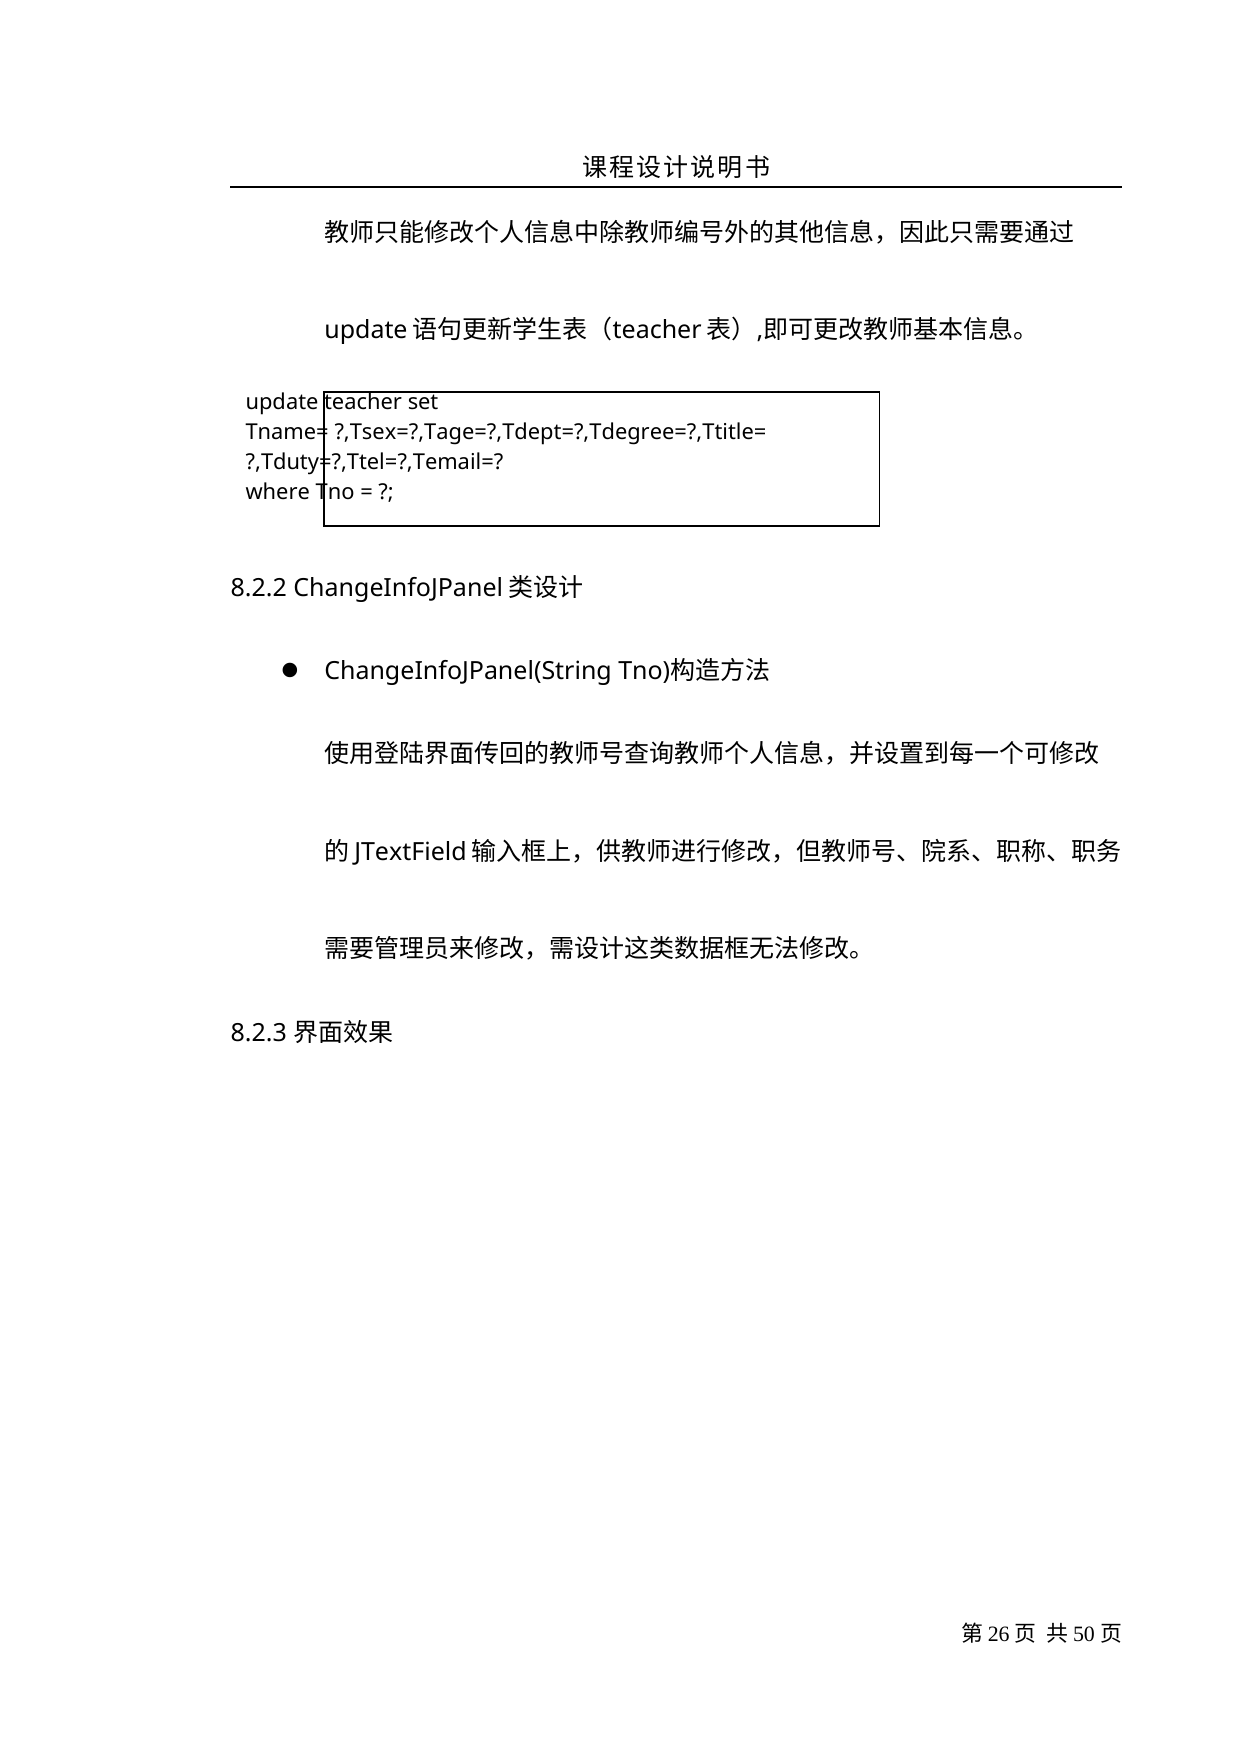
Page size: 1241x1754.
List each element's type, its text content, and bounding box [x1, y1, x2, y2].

list ChangeInfoJPanel(String Tno)构造方法 [280, 636, 1122, 701]
text 8.2.3 界面效果 [230, 998, 1122, 1063]
list 教师只能修改个人信息中除教师编号外的其他信息，因此只需要通过update语句更新学生表（teacher表）,即可更改教师基本信息。 [324, 198, 1122, 361]
list 使用登陆界面传回的教师号查询教师个人信息，并设置到每一个可修改的JTextField输入框上，供教师进行修改，但教师号、院系、职称、职务需要管理员来修改，需设计这类数据框无法修改。 [324, 719, 1122, 979]
text 8.2.2 ChangeInfoJPanel类设计 [230, 553, 1122, 618]
